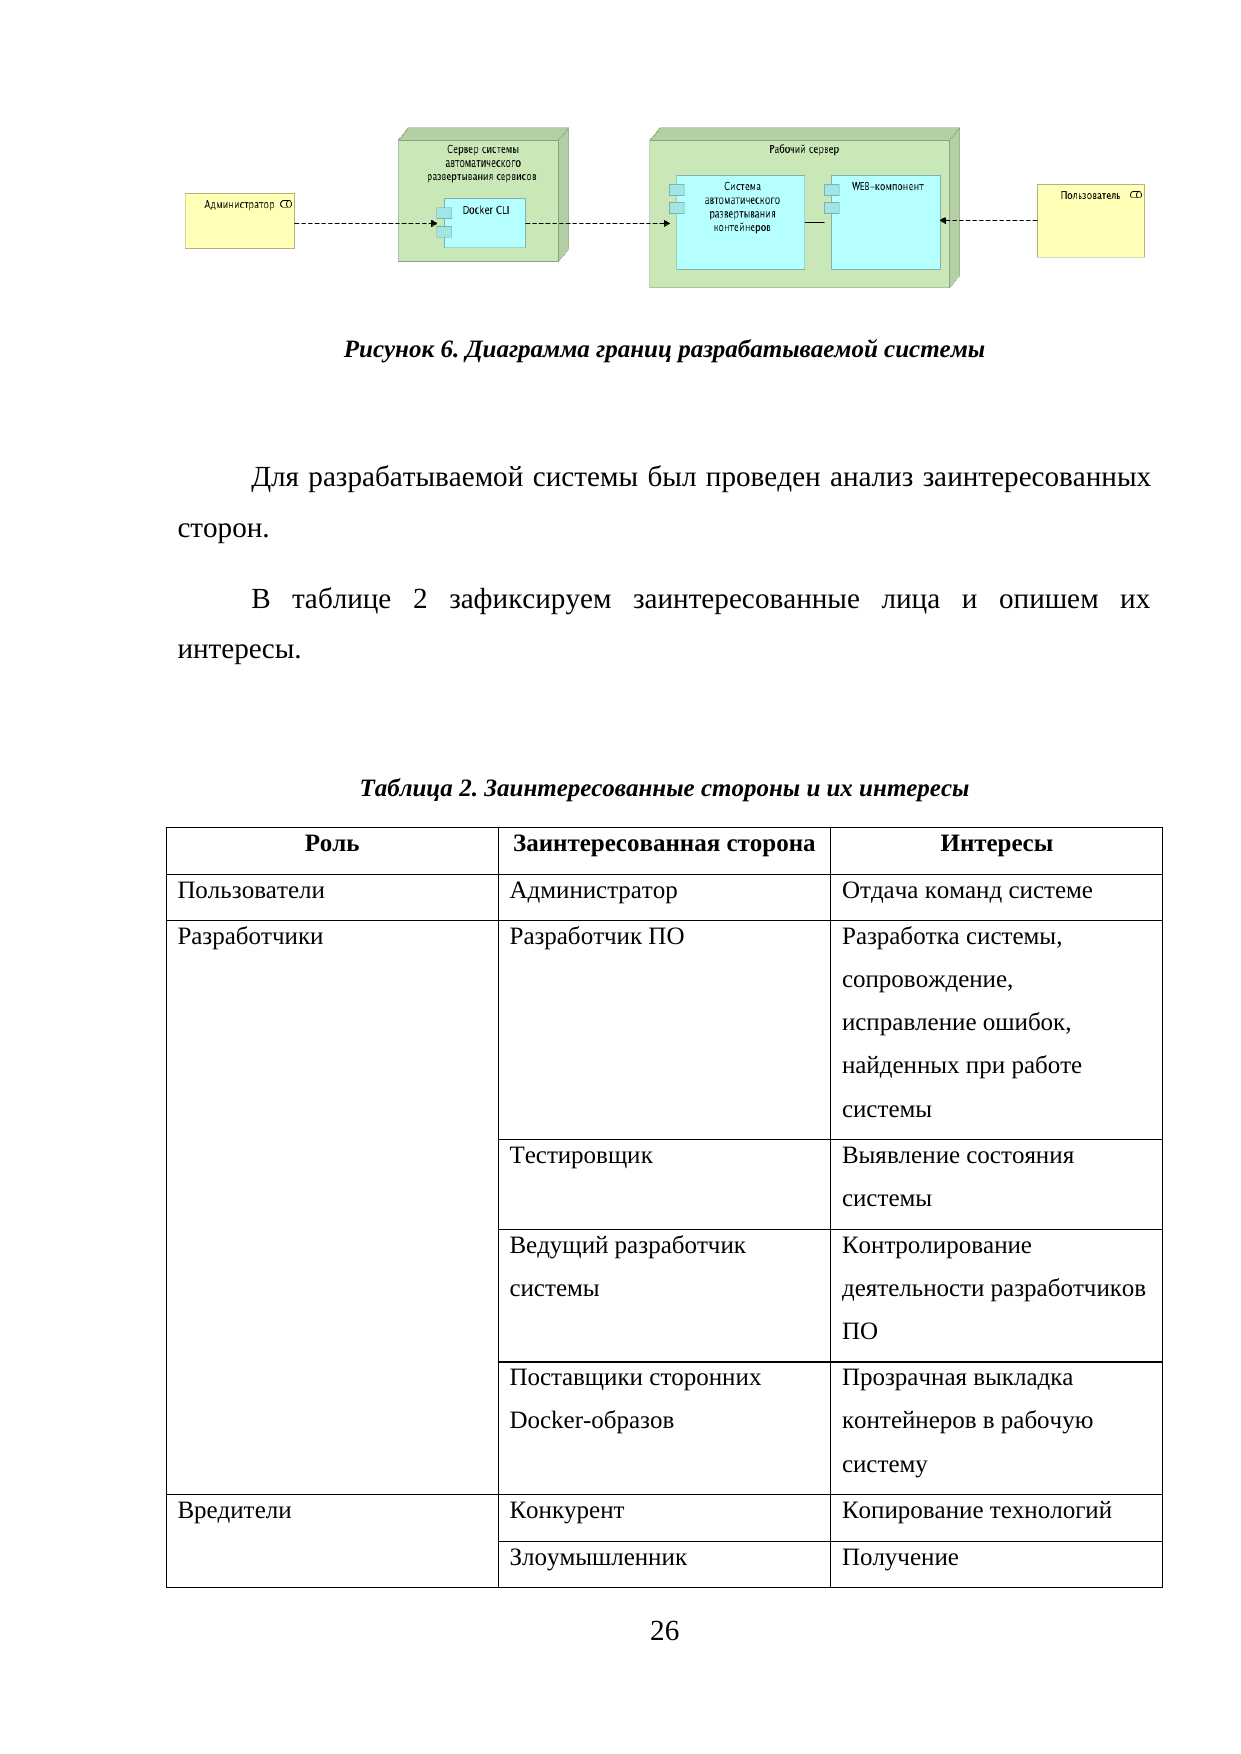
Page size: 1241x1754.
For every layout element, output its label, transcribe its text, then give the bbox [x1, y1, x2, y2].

table_cell Разработчик ПО [499, 921, 830, 1139]
table_cell Разработчики [167, 921, 498, 1494]
table_cell Отдача команд системе [831, 875, 1162, 920]
table_header Интересы [831, 828, 1162, 874]
table_header Роль [167, 828, 498, 874]
table_cell Вредители [167, 1495, 498, 1587]
text Рисунок 6. Диаграмма границ разрабатываемой системы [177, 334, 1152, 363]
table_header Заинтересованная сторона [499, 828, 830, 874]
table_cell Контролирование деятельности разработчиков ПО [831, 1230, 1162, 1361]
table_cell Ведущий разработчик системы [499, 1230, 830, 1361]
picture [177, 118, 1152, 297]
table_cell Копирование технологий [831, 1495, 1162, 1541]
table_cell Выявление состояния системы [831, 1140, 1162, 1229]
table_cell Конкурент [499, 1495, 830, 1541]
text Для разрабатываемой системы был проведен анализ заинтересованных сторон. [177, 459, 1152, 543]
table_cell Поставщики сторонних Docker-образов [499, 1363, 830, 1494]
table_cell Разработка системы, сопровождение, исправление ошибок, найденных при работе системы [831, 921, 1162, 1139]
table_cell Тестировщик [499, 1140, 830, 1229]
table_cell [831, 1542, 1162, 1587]
text В таблице 2 зафиксируем заинтересованные лица и опишем их интересы. [177, 581, 1152, 665]
table_cell Прозрачная выкладка контейнеров в рабочую систему [831, 1363, 1162, 1494]
table_cell Злоумышленник [499, 1542, 830, 1587]
table_cell Администратор [499, 875, 830, 920]
text Таблица 2. Заинтересованные стороны и их интересы [177, 773, 1152, 802]
table_cell Пользователи [167, 875, 498, 920]
